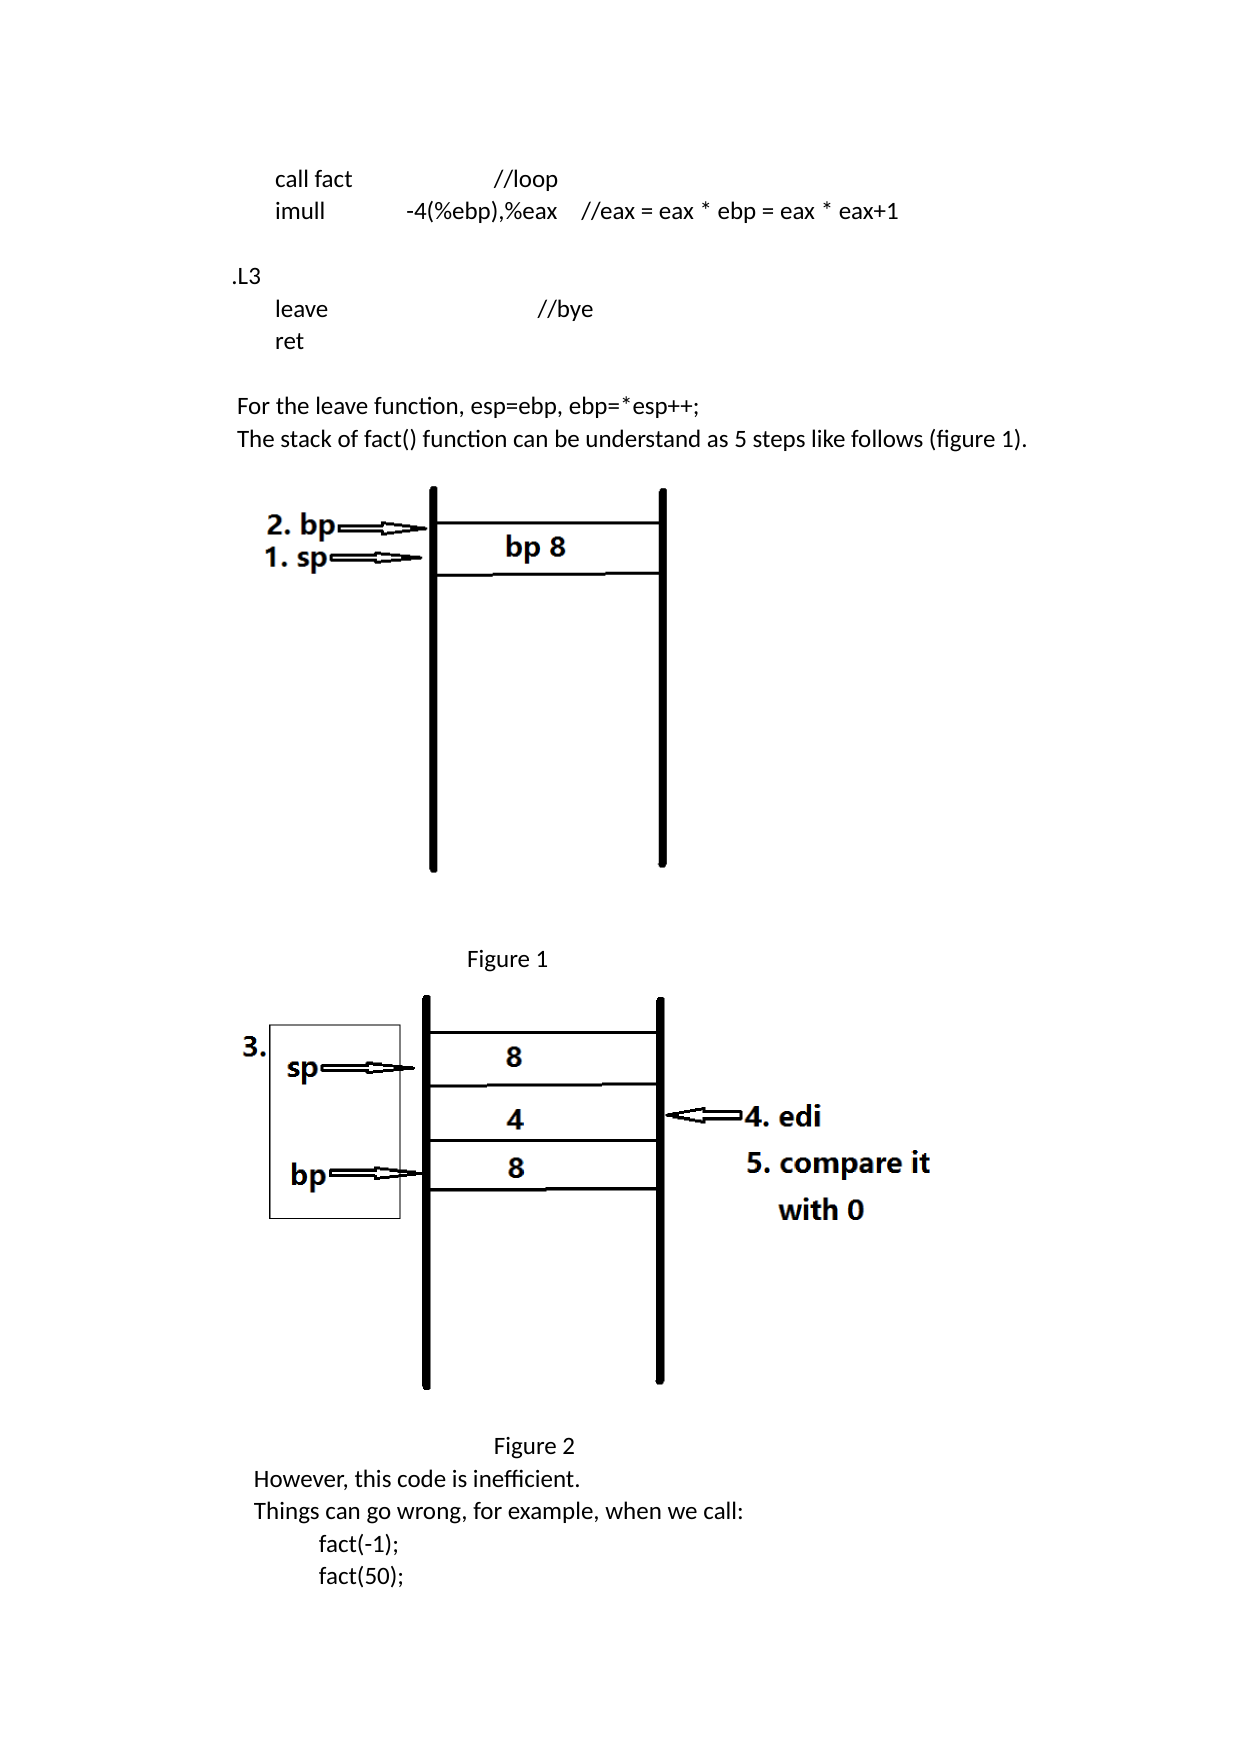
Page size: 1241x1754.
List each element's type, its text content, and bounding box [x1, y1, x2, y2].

text However, this code is inefficient. [187, 1462, 1053, 1494]
text Figure 1 [187, 942, 1053, 974]
text fact(50); [275, 1559, 1053, 1592]
text leave //bye [187, 292, 1053, 324]
text call fact //loop [187, 162, 1053, 194]
text fact(-1); [275, 1527, 1053, 1559]
text The stack of fact() function can be understand as 5 steps like follows (figure 1). [187, 422, 1053, 454]
text ret [187, 324, 1053, 357]
text For the leave function, esp=ebp, ebp=*esp++; [187, 389, 1053, 422]
text imull -4(%ebp),%eax //eax = eax * ebp = eax * eax+1 [187, 194, 1053, 227]
text .L3 [187, 259, 1053, 292]
picture [231, 974, 971, 1405]
text Figure 2 [187, 1429, 1053, 1462]
text Things can go wrong, for example, when we call: [187, 1494, 1053, 1527]
picture [231, 454, 1003, 937]
